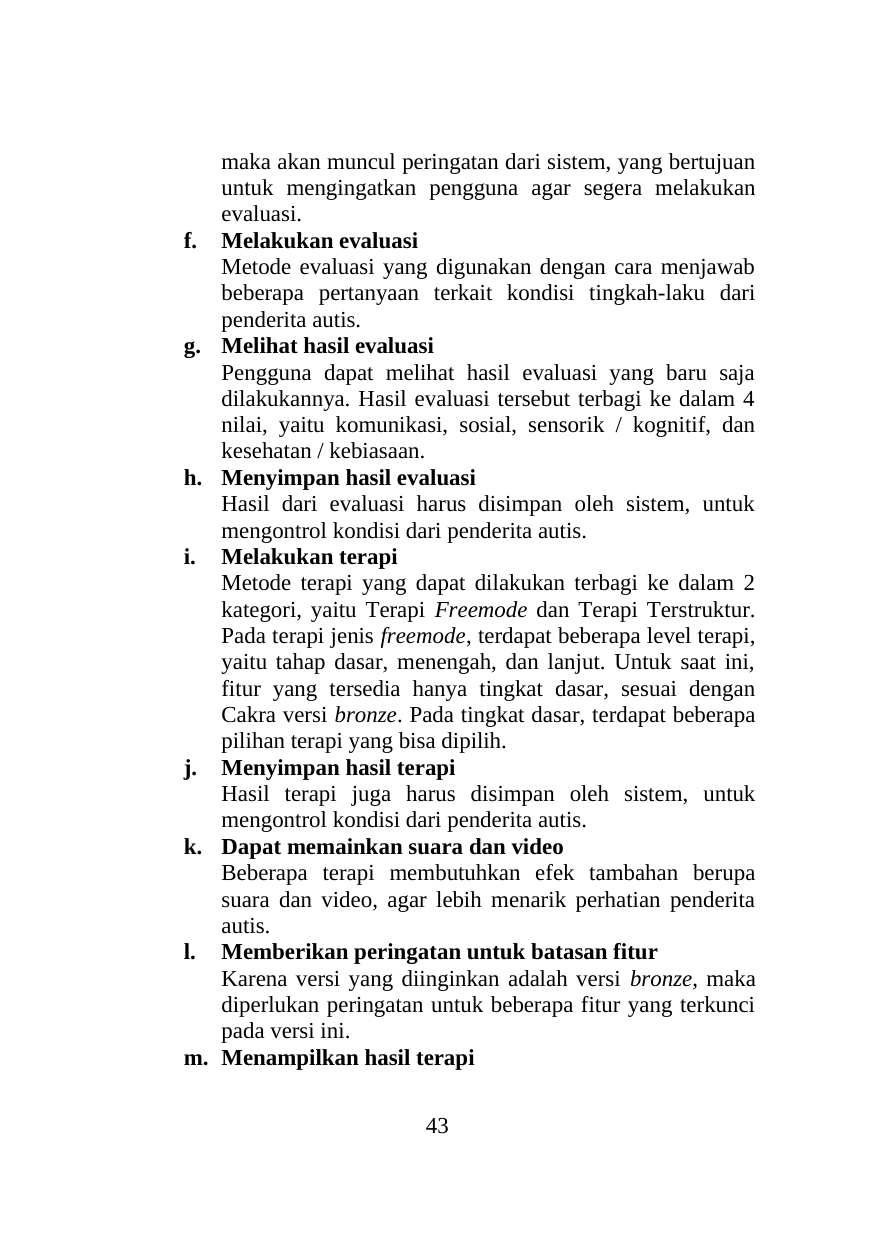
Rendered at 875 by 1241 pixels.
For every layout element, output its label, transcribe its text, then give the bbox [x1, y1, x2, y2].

list Metode evaluasi yang digunakan dengan cara menjawab beberapa pertanyaan terkait kondisi tingkah-laku dari penderita autis. [221, 253, 756, 332]
list Hasil dari evaluasi harus disimpan oleh sistem, untuk mengontrol kondisi dari penderita autis. [221, 490, 756, 543]
list Metode terapi yang dapat dilakukan terbagi ke dalam 2 kategori, yaitu Terapi Freemode dan Terapi Terstruktur. Pada terapi jenis freemode, terdapat beberapa level terapi, yaitu tahap dasar, menengah, dan lanjut. Untuk saat ini, fitur yang tersedia hanya tingkat dasar, sesuai dengan Cakra versi bronze. Pada tingkat dasar, terdapat beberapa pilihan terapi yang bisa dipilih. [221, 569, 756, 754]
list Memberikan peringatan untuk batasan fitur [184, 938, 756, 965]
list Beberapa terapi membutuhkan efek tambahan berupa suara dan video, agar lebih menarik perhatian penderita autis. [221, 859, 756, 938]
list Melakukan terapi [184, 543, 756, 569]
list Dapat memainkan suara dan video [184, 833, 756, 859]
list Melihat hasil evaluasi [184, 332, 756, 358]
list Menampilkan hasil terapi [184, 1044, 756, 1070]
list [221, 148, 756, 227]
list Karena versi yang diinginkan adalah versi bronze, maka diperlukan peringatan untuk beberapa fitur yang terkunci pada versi ini. [221, 965, 756, 1044]
list Hasil terapi juga harus disimpan oleh sistem, untuk mengontrol kondisi dari penderita autis. [221, 780, 756, 833]
list Melakukan evaluasi [184, 227, 756, 253]
list Menyimpan hasil evaluasi [184, 464, 756, 490]
list Pengguna dapat melihat hasil evaluasi yang baru saja dilakukannya. Hasil evaluasi tersebut terbagi ke dalam 4 nilai, yaitu komunikasi, sosial, sensorik / kognitif, dan kesehatan / kebiasaan. [221, 358, 756, 464]
list Menyimpan hasil terapi [184, 754, 756, 780]
